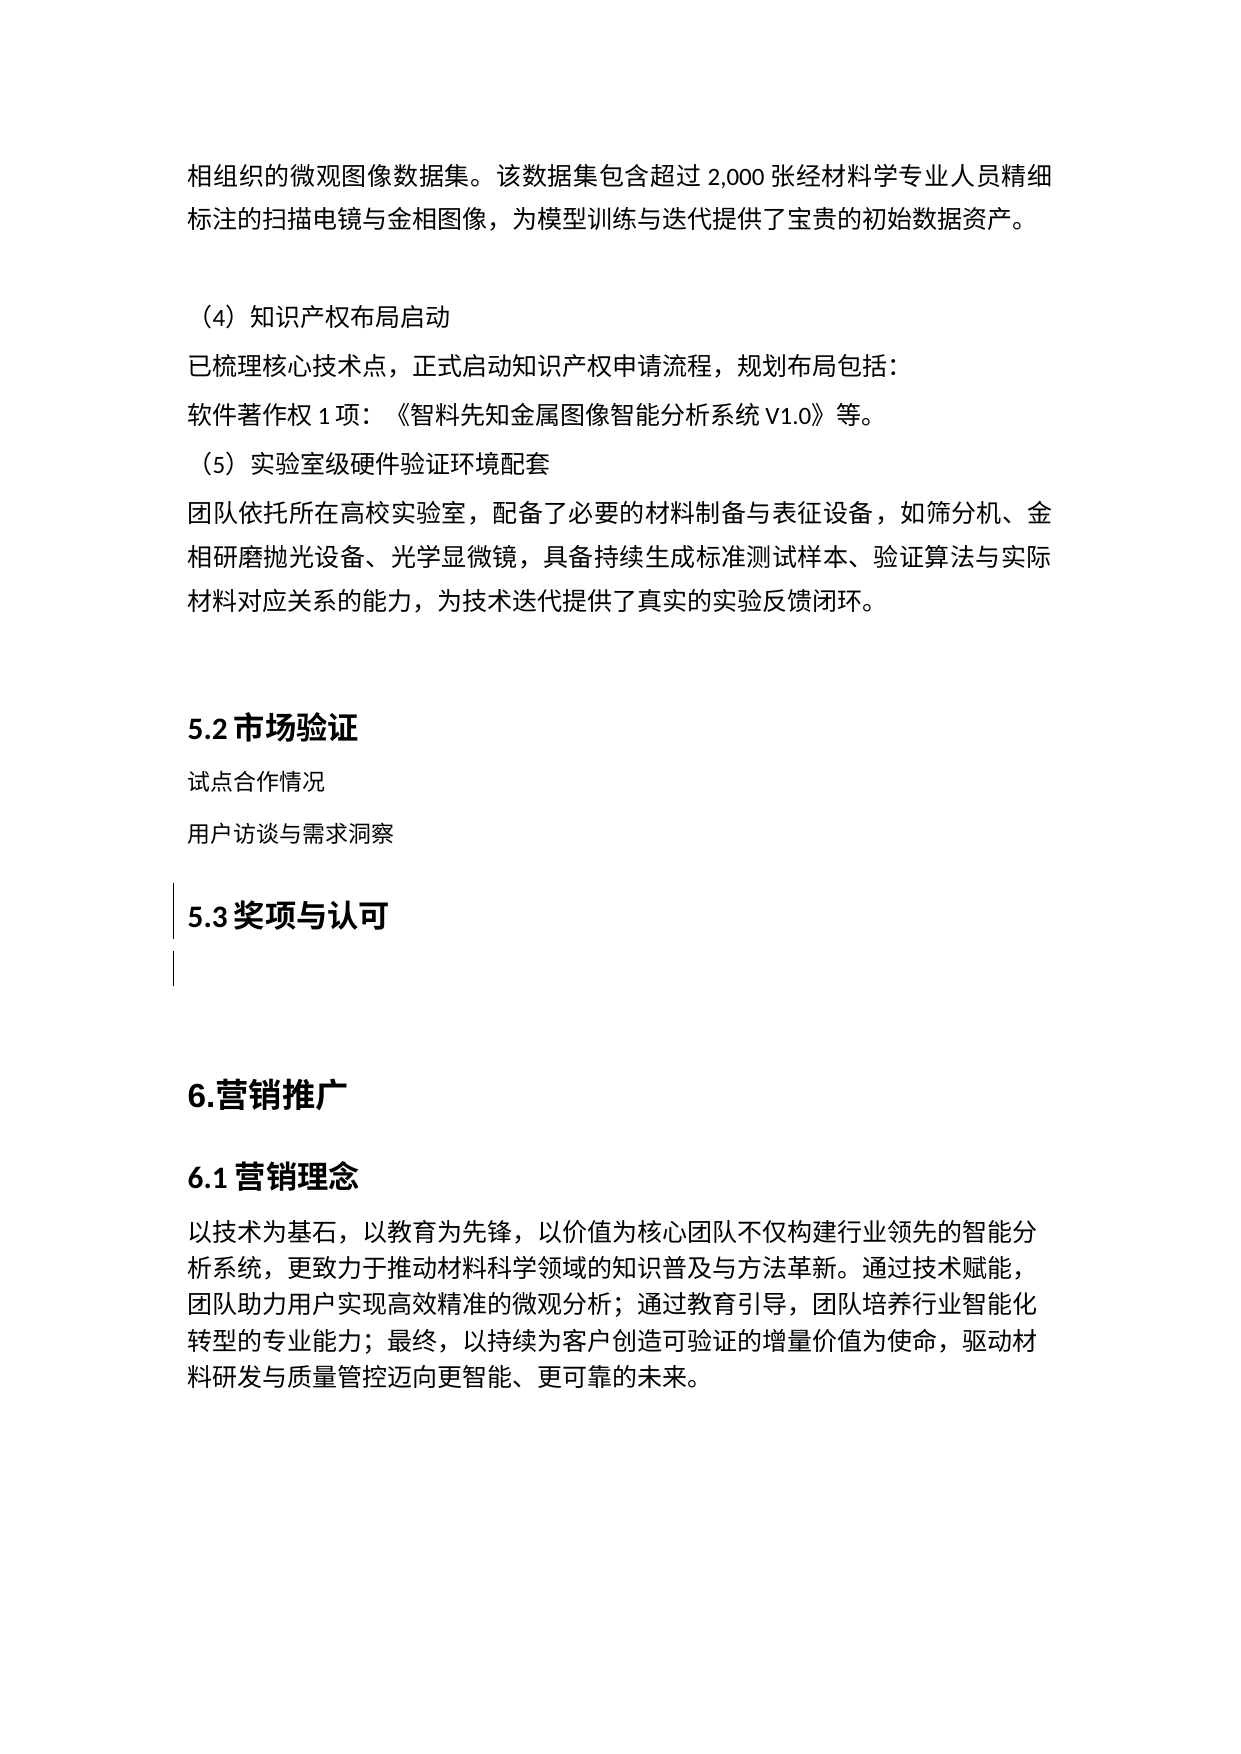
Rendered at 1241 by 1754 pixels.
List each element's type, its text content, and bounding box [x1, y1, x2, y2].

subtitle 5.2市场验证 [187, 695, 1053, 751]
text 试点合作情况 [187, 763, 1053, 797]
text 用户访谈与需求洞察 [187, 816, 1053, 849]
text 已梳理核心技术点，正式启动知识产权申请流程，规划布局包括： [187, 341, 1053, 384]
subtitle 6.1 营销理念 [187, 1143, 1053, 1200]
text （5）实验室级硬件验证环境配套 [187, 438, 1053, 482]
subtitle 6.营销推广 [187, 1073, 1053, 1116]
text （4）知识产权布局启动 [187, 292, 1053, 335]
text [187, 150, 1053, 237]
text 软件著作权1项：《智料先知金属图像智能分析系统V1.0》等。 [187, 389, 1053, 433]
text 团队依托所在高校实验室，配备了必要的材料制备与表征设备，如筛分机、金相研磨抛光设备、光学显微镜，具备持续生成标准测试样本、验证算法与实际材料对应关系的能力，为技术迭代提供了真实的实验反馈闭环。 [187, 487, 1053, 619]
subtitle 5.3奖项与认可 [187, 883, 1053, 939]
text 以技术为基石，以教育为先锋，以价值为核心团队不仅构建行业领先的智能分析系统，更致力于推动材料科学领域的知识普及与方法革新。通过技术赋能，团队助力用户实现高效精准的微观分析；通过教育引导，团队培养行业智能化转型的专业能力；最终，以持续为客户创造可验证的增量价值为使命，驱动材料研发与质量管控迈向更智能、更可靠的未来。 [187, 1212, 1053, 1393]
